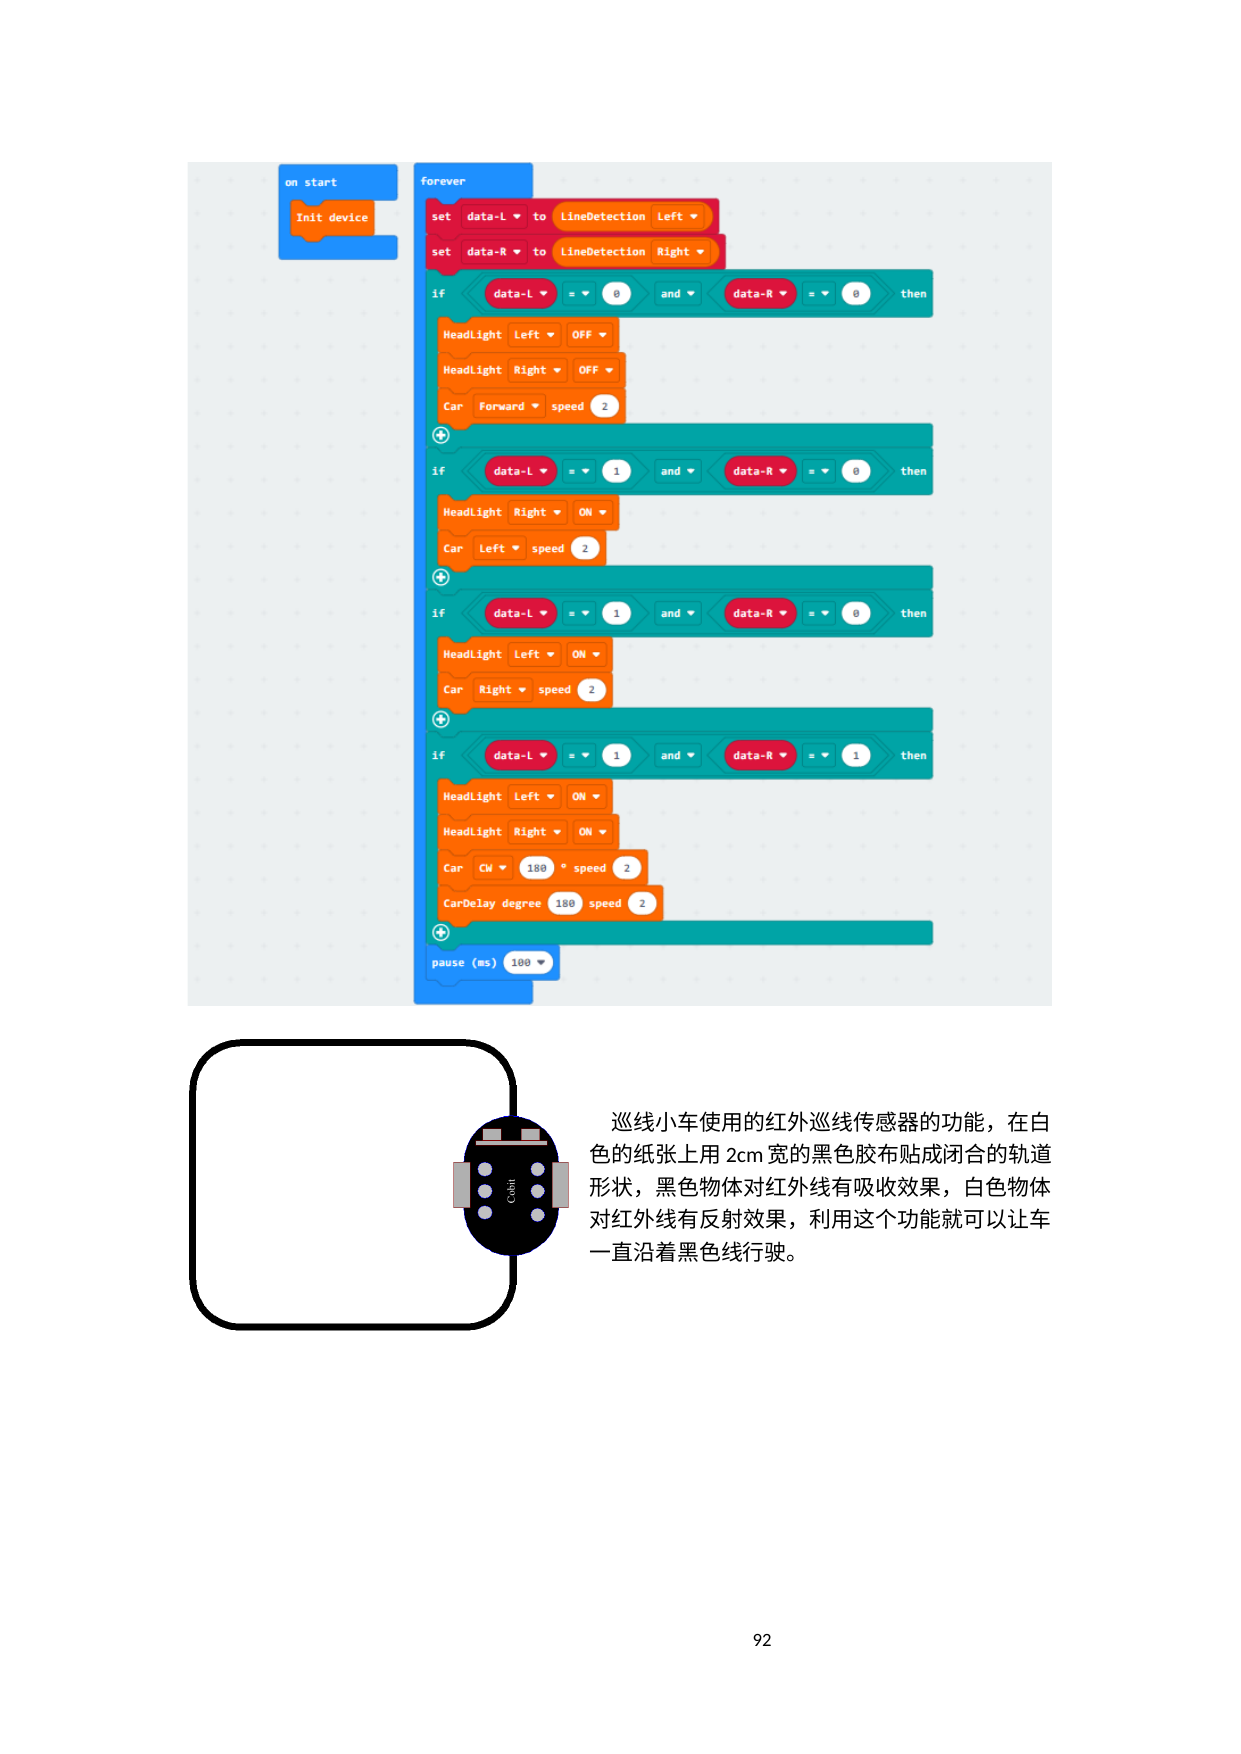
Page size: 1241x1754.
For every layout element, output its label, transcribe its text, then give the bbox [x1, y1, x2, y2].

picture [187, 1036, 571, 1331]
picture [187, 162, 1052, 1006]
text 巡线小车使用的红外巡线传感器的功能，在白色的纸张上用2cm宽的黑色胶布贴成闭合的轨道形状，黑色物体对红外线有吸收效果，白色物体对红外线有反射效果，利用这个功能就可以让车一直沿着黑色线行驶。 [571, 1104, 1053, 1267]
